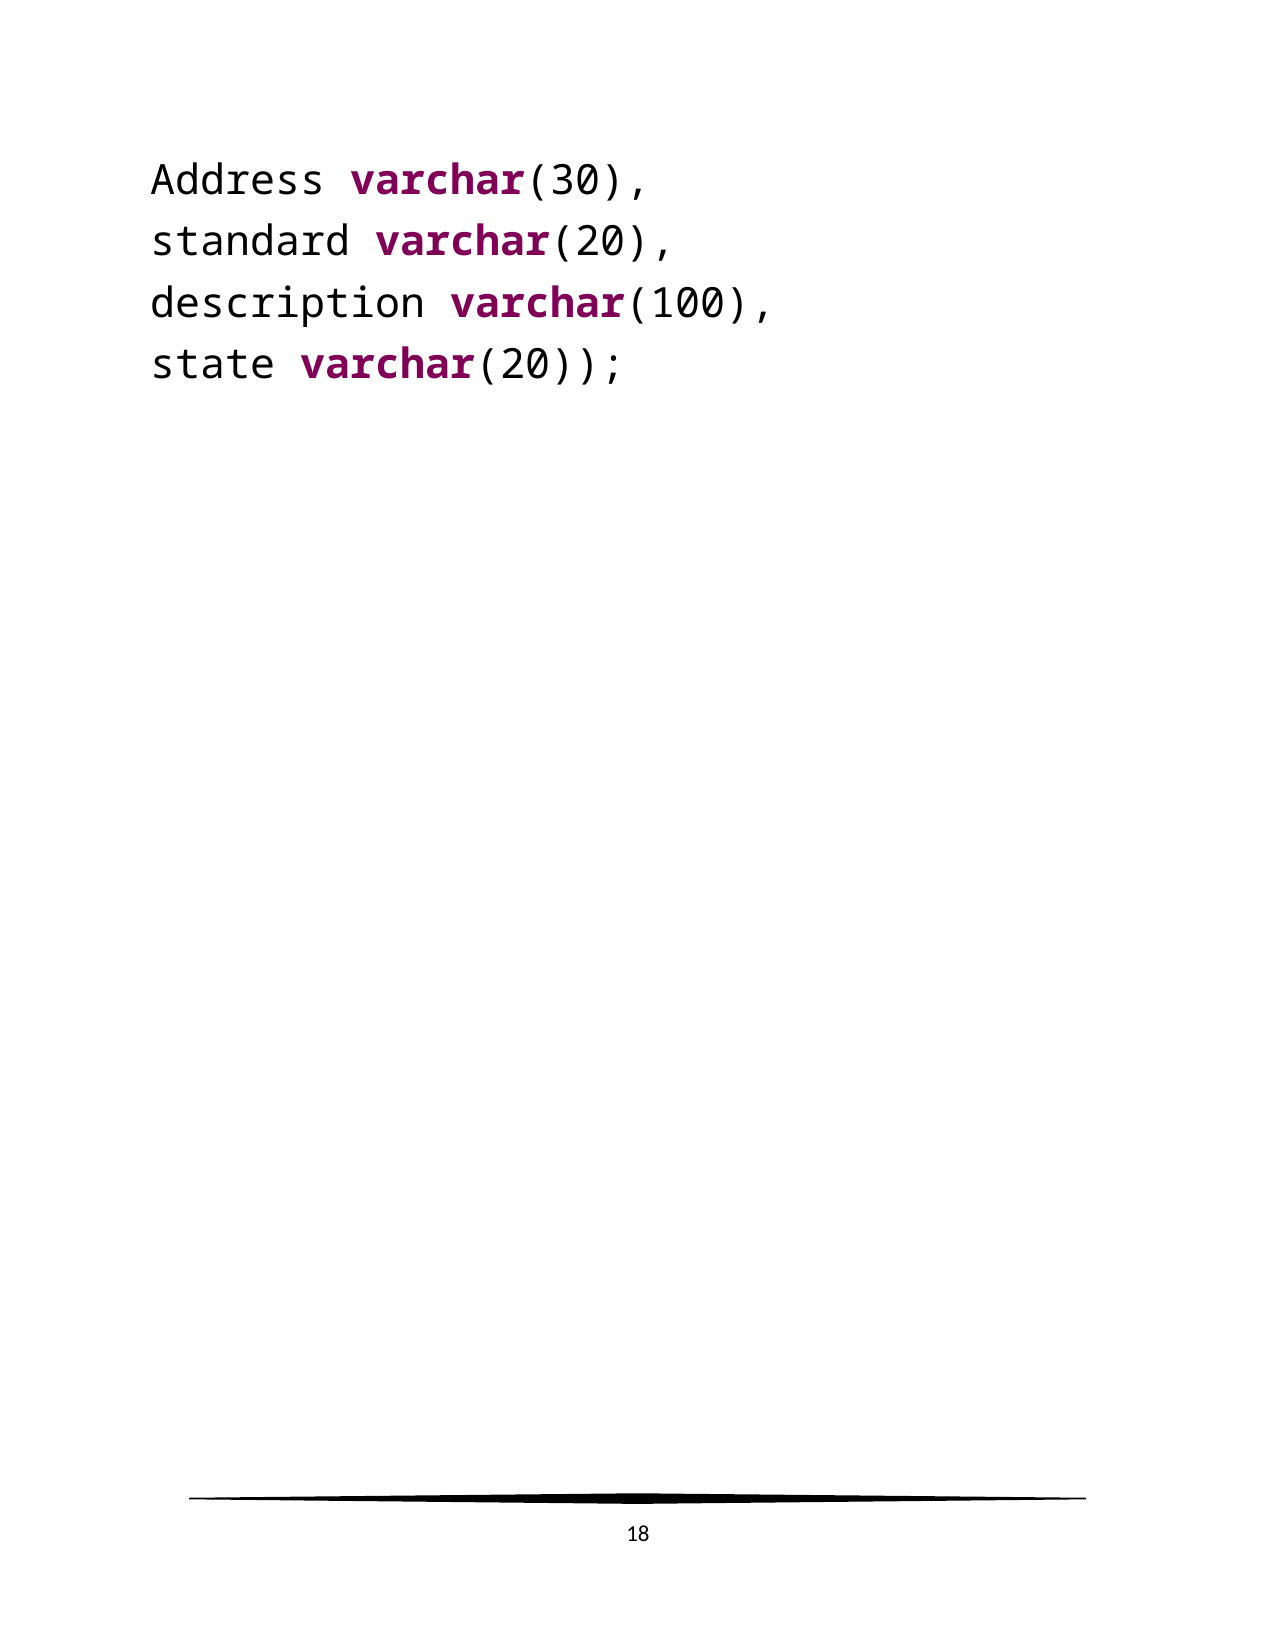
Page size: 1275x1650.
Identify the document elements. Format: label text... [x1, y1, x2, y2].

text Address varchar(30), [150, 150, 1125, 207]
text state varchar(20)); [150, 334, 1125, 391]
text description varchar(100), [150, 272, 1125, 329]
text standard varchar(20), [150, 211, 1125, 268]
